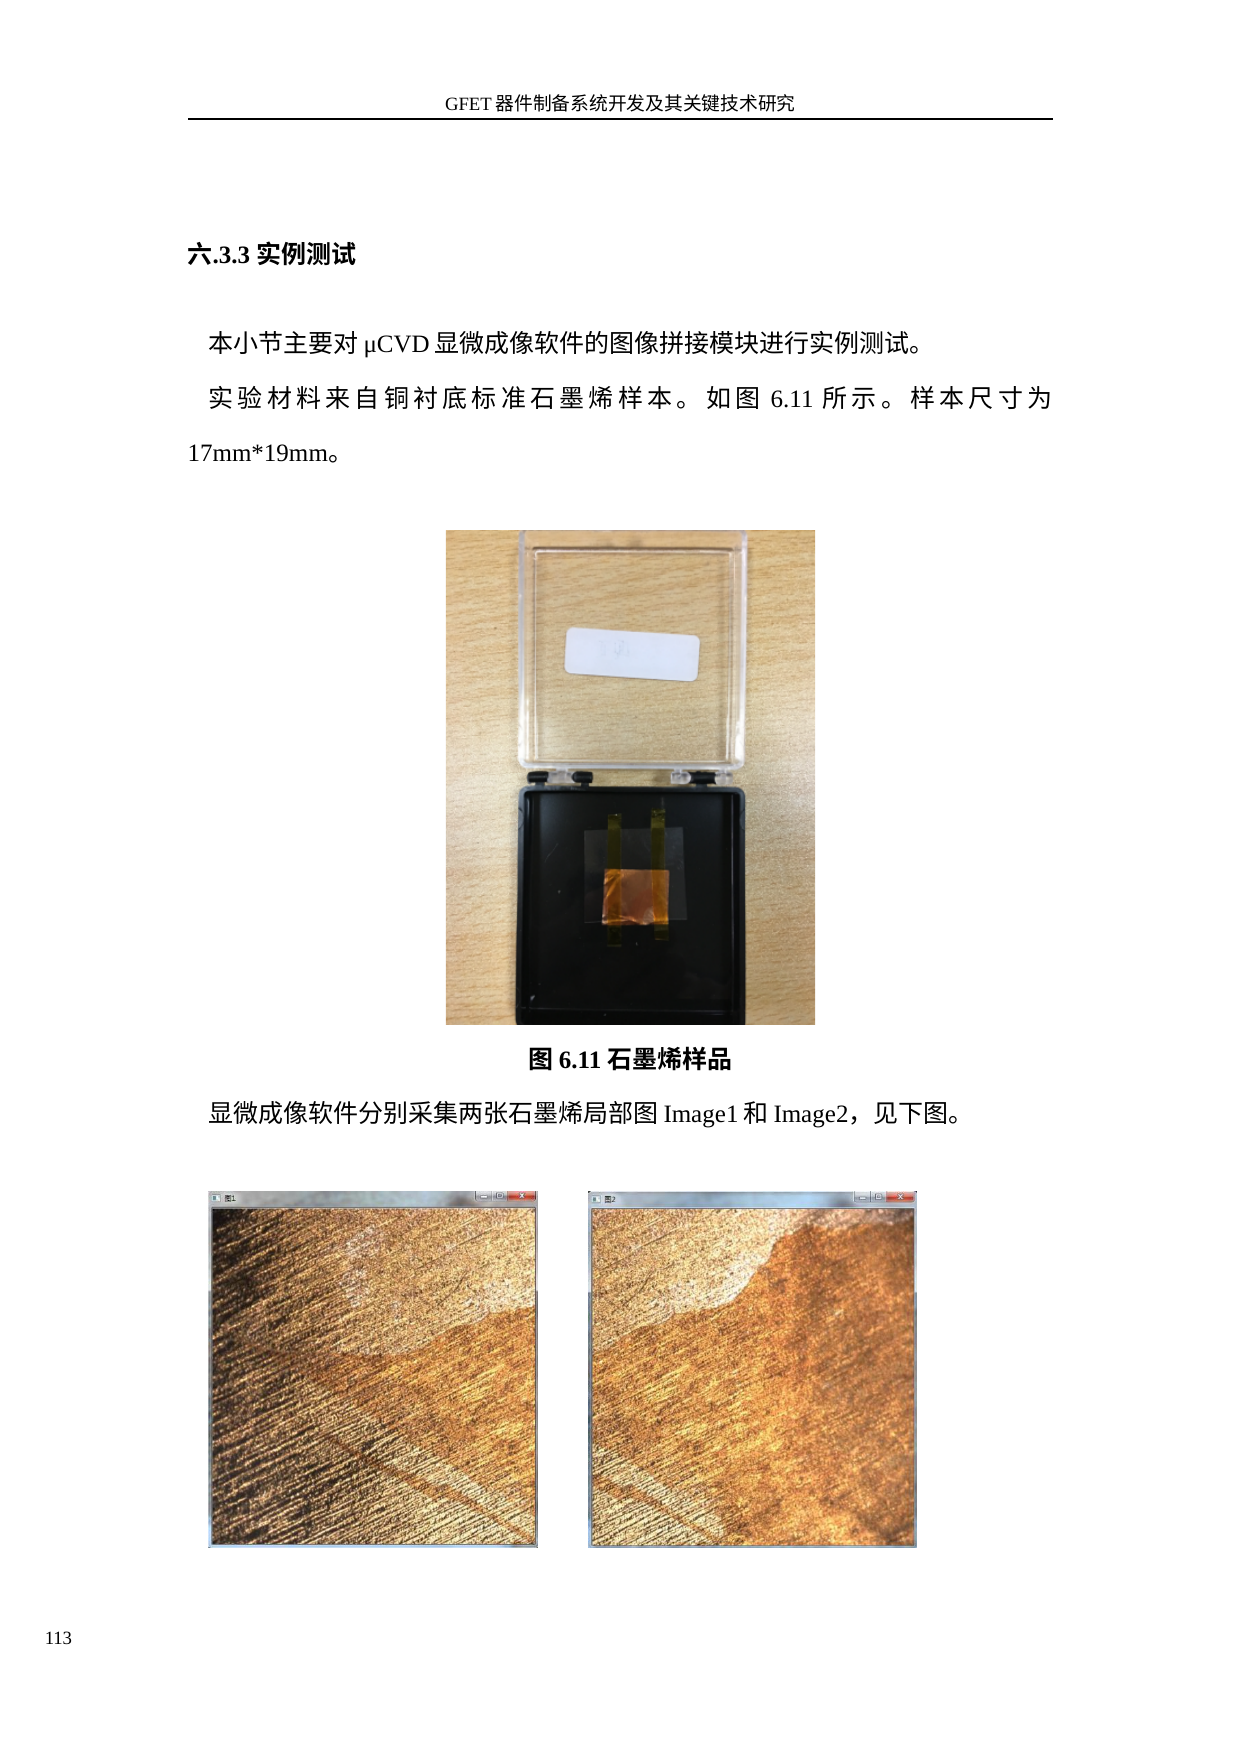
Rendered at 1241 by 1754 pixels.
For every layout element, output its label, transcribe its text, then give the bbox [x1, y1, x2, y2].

picture [445, 530, 816, 1025]
picture [208, 1191, 538, 1548]
text 显微成像软件分别采集两张石墨烯局部图Image1和Image2，见下图。 [187, 1094, 1053, 1130]
picture [588, 1191, 917, 1548]
text 图6.11 石墨烯样品 [187, 1039, 1053, 1076]
text 本小节主要对μCVD显微成像软件的图像拼接模块进行实例测试。 [187, 324, 1053, 360]
text 实验材料来自铜衬底标准石墨烯样本。如图6.11所示。样本尺寸为17mm*19mm。 [187, 378, 1053, 469]
subtitle 实例测试 [187, 234, 1053, 270]
